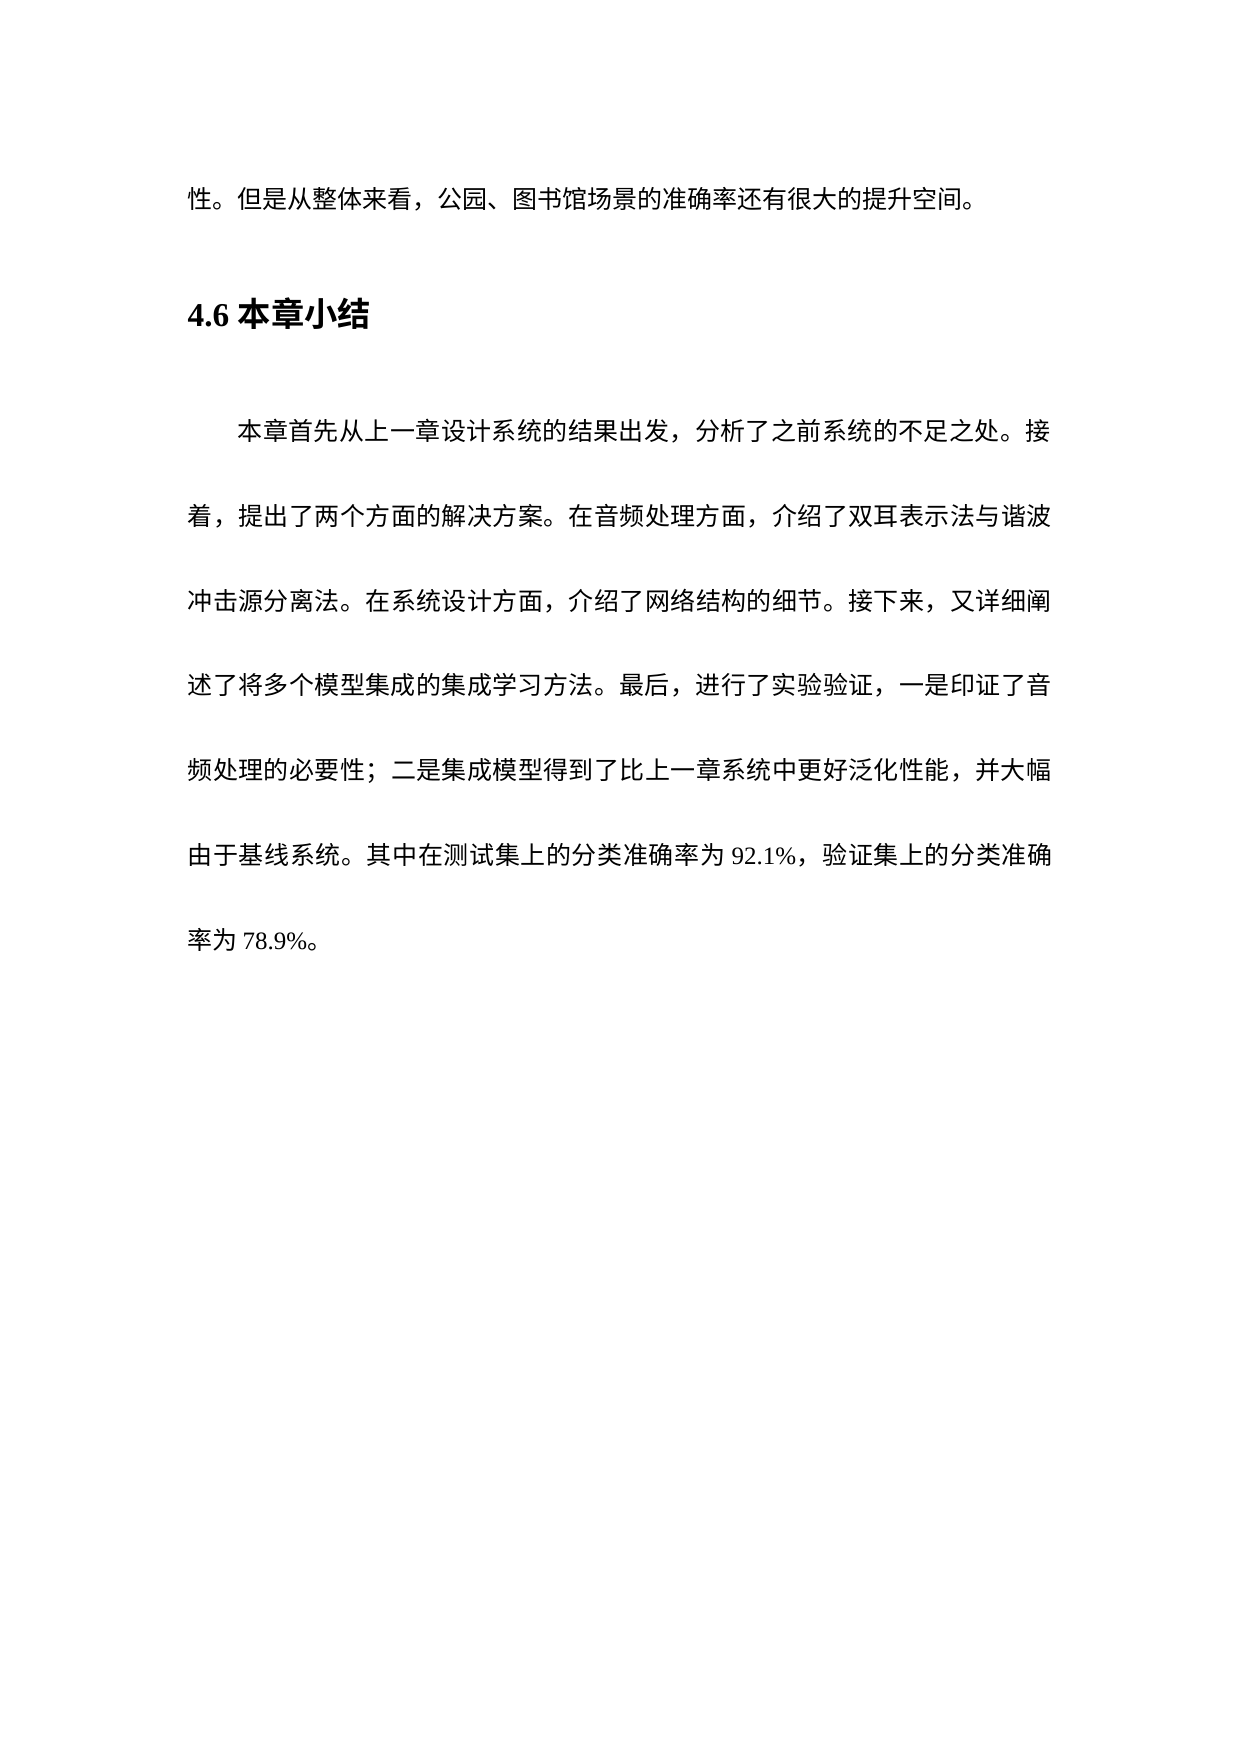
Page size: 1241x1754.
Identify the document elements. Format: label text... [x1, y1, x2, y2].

subtitle 4.6 本章小结 [187, 278, 1053, 346]
text 本章首先从上一章设计系统的结果出发，分析了之前系统的不足之处。接着，提出了两个方面的解决方案。在音频处理方面，介绍了双耳表示法与谐波冲击源分离法。在系统设计方面，介绍了网络结构的细节。接下来，又详细阐述了将多个模型集成的集成学习方法。最后，进行了实验验证，一是印证了音频处理的必要性；二是集成模型得到了比上一章系统中更好泛化性能，并大幅由于基线系统。其中在测试集上的分类准确率为92.1%，验证集上的分类准确率为78.9%。 [187, 395, 1053, 973]
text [187, 164, 1053, 232]
